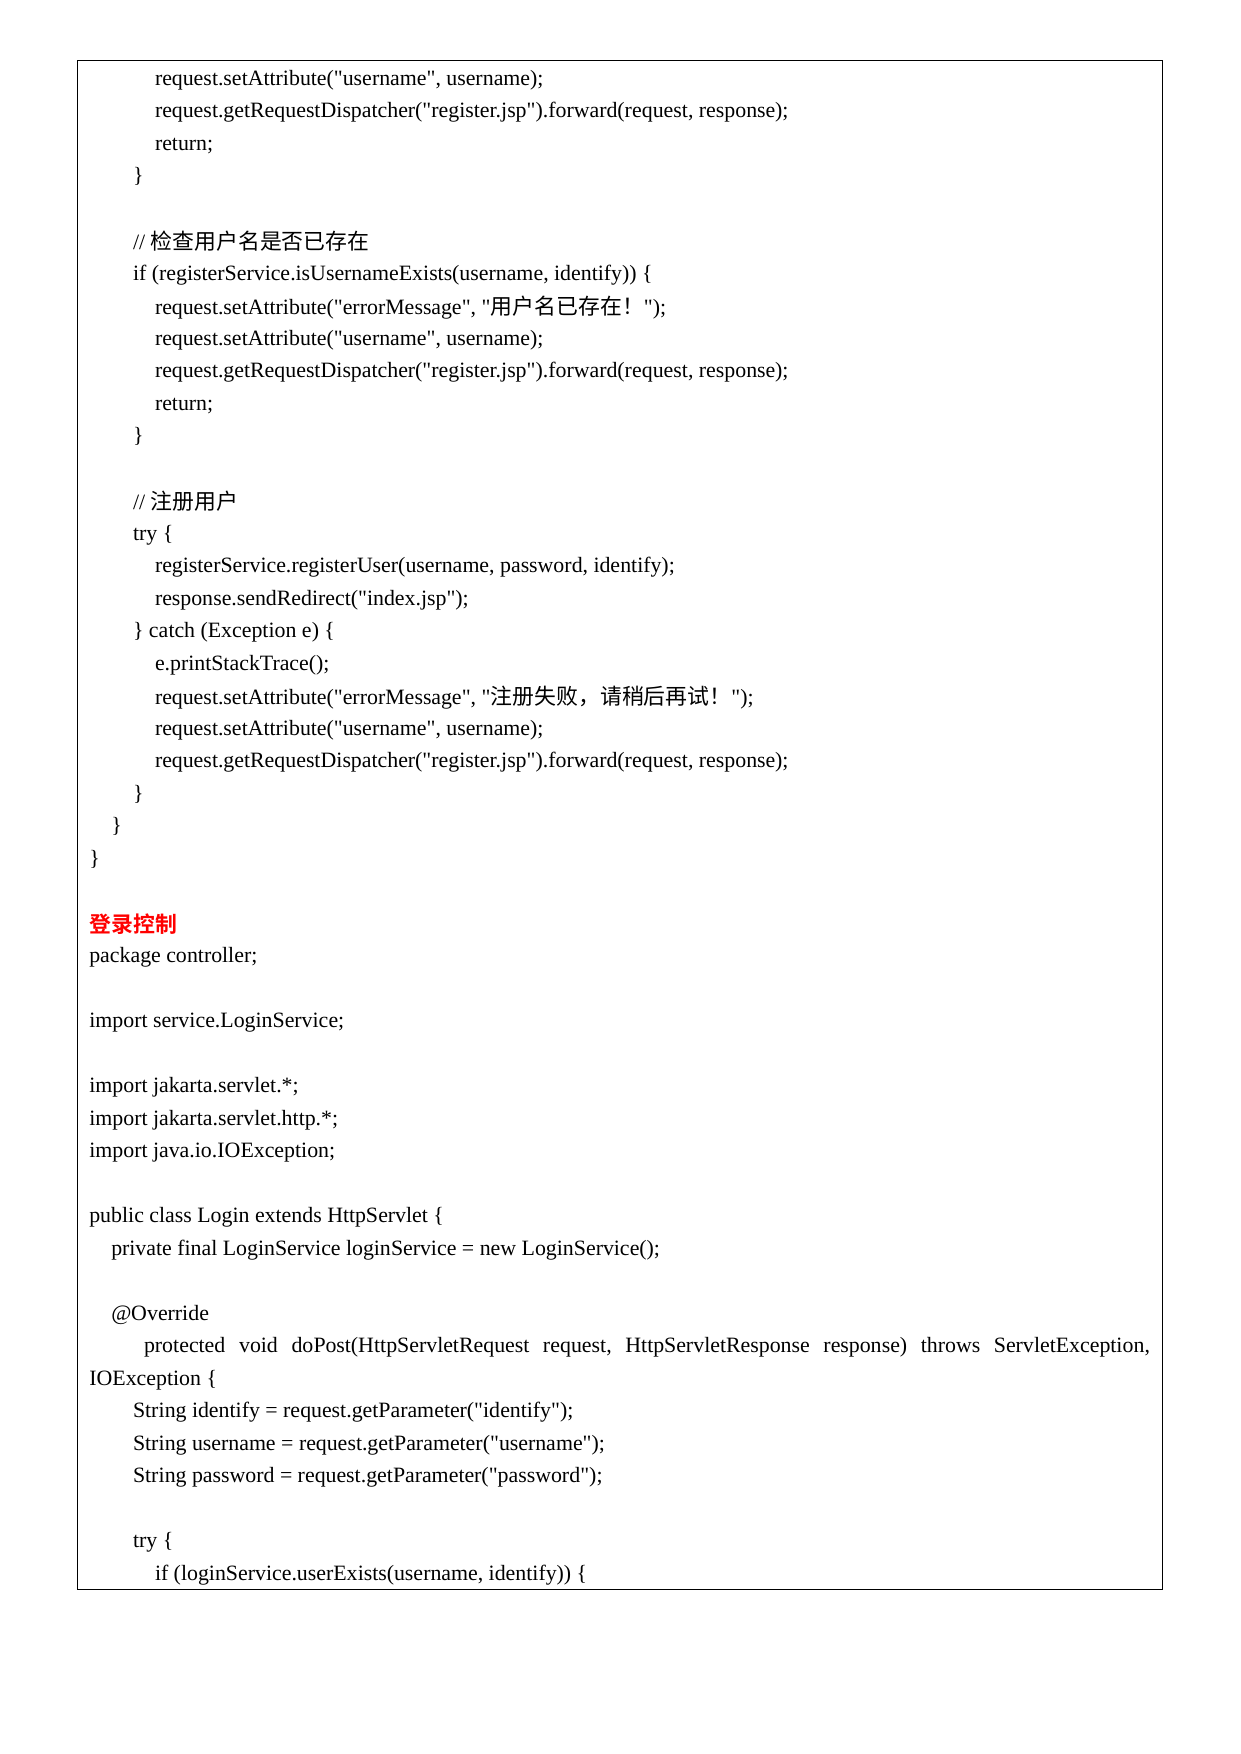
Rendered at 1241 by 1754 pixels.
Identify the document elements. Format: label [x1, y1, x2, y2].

table_cell [78, 61, 1162, 1589]
